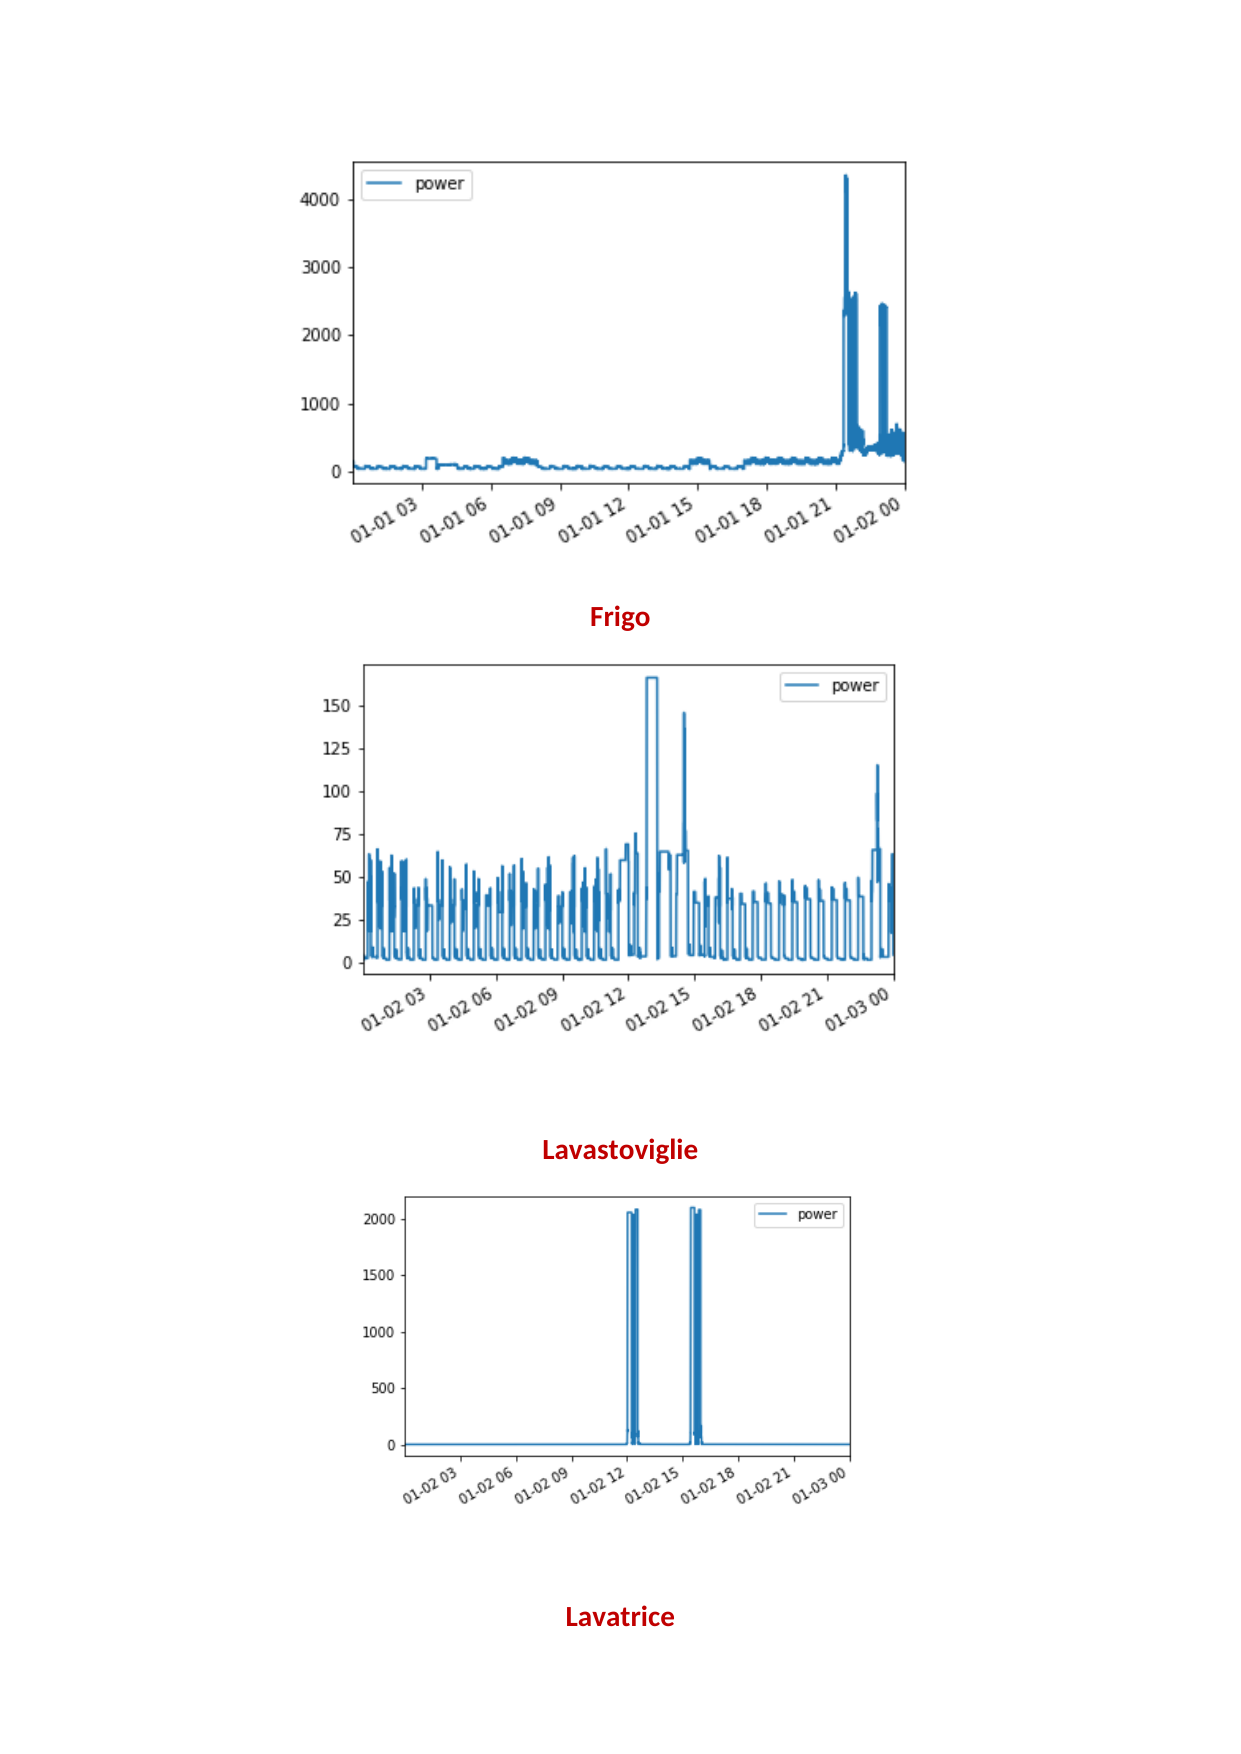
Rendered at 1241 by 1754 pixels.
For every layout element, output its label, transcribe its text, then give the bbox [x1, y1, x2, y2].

text Lavastoviglie [118, 1131, 1122, 1167]
picture [264, 147, 976, 579]
text Frigo [118, 598, 1122, 633]
picture [278, 652, 962, 1066]
picture [333, 1186, 907, 1533]
text Lavatrice [118, 1598, 1122, 1634]
